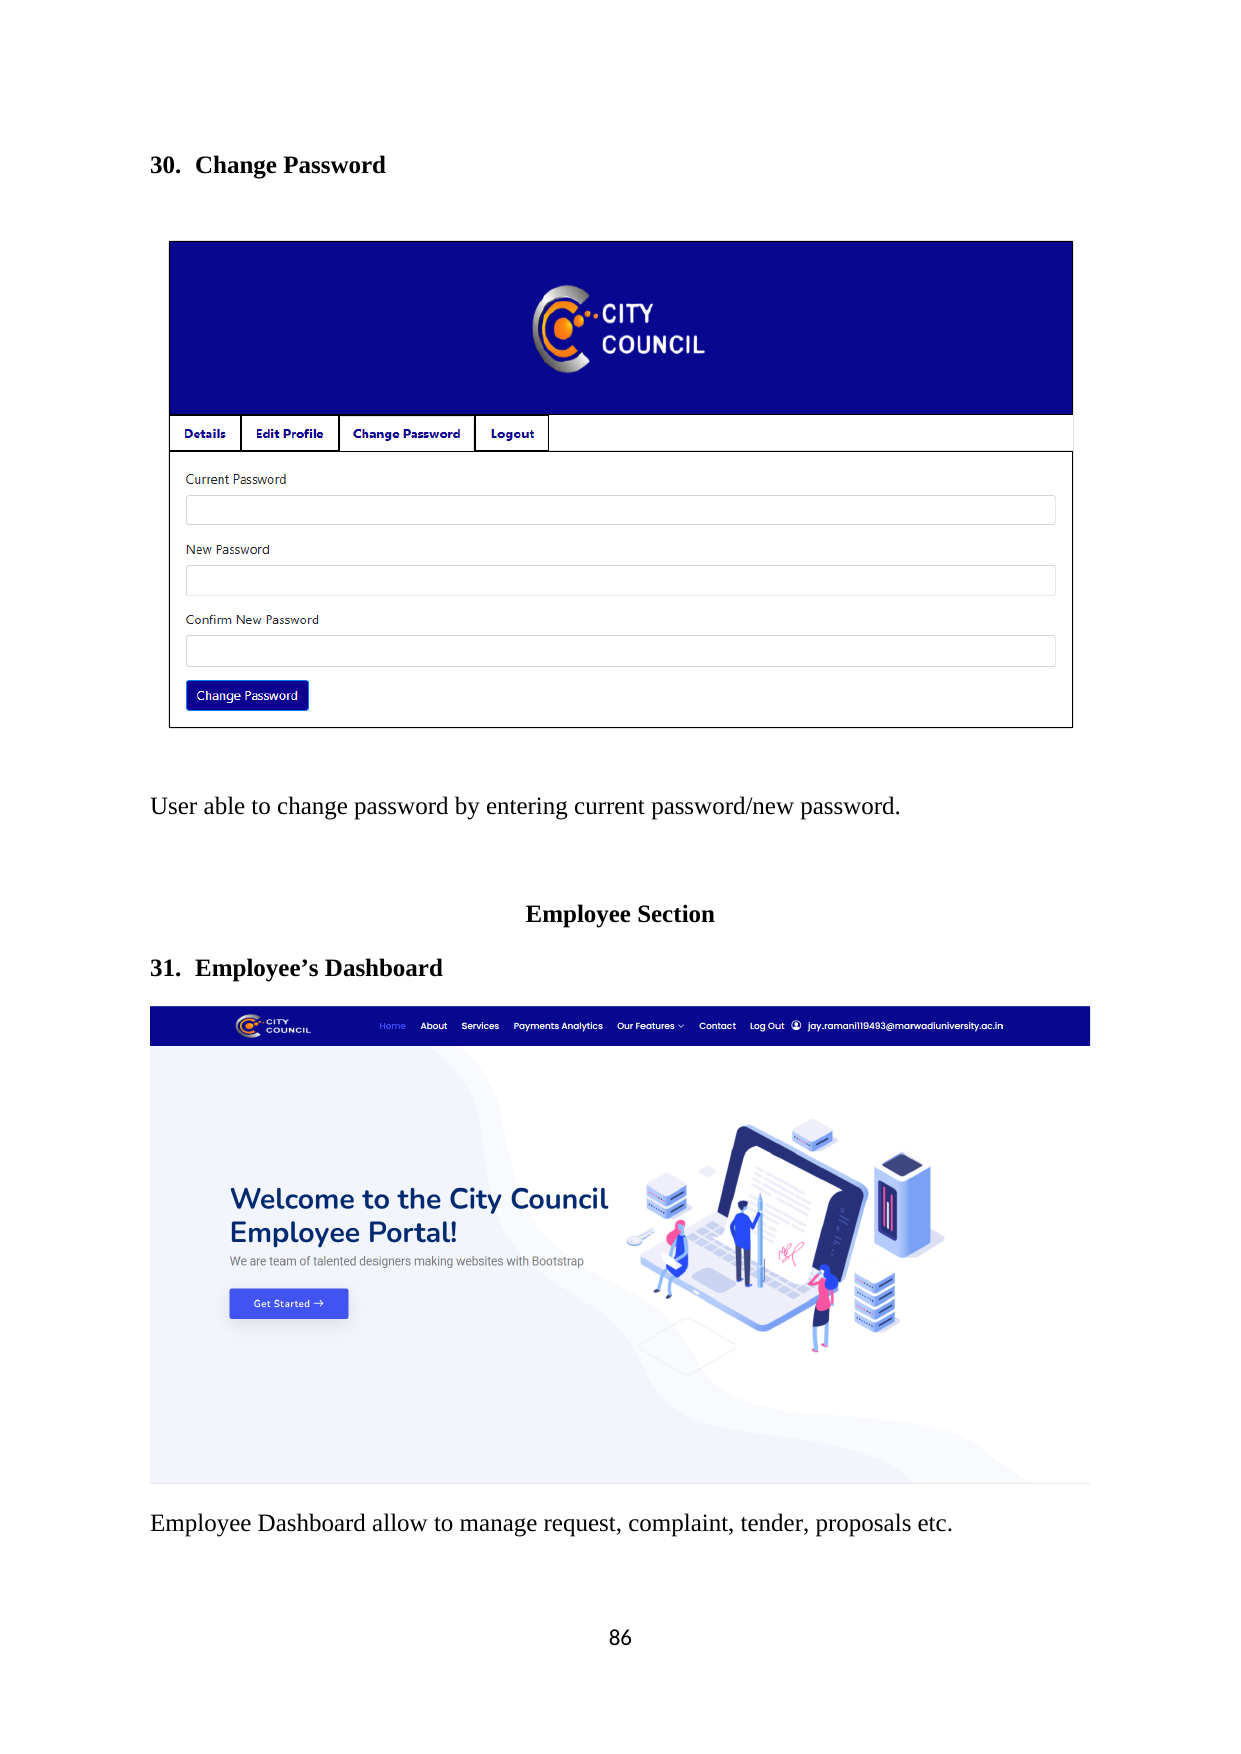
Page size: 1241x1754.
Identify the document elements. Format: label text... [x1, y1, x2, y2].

picture [150, 203, 1091, 767]
text User able to change password by entering current password/new password. [150, 791, 1090, 820]
list Change Password [150, 150, 1090, 179]
picture [150, 1006, 1091, 1484]
text Employee Section [150, 899, 1090, 928]
text Employee Dashboard allow to manage request, complaint, tender, proposals etc. [150, 1508, 1090, 1537]
list Employee’s Dashboard [150, 953, 1090, 982]
